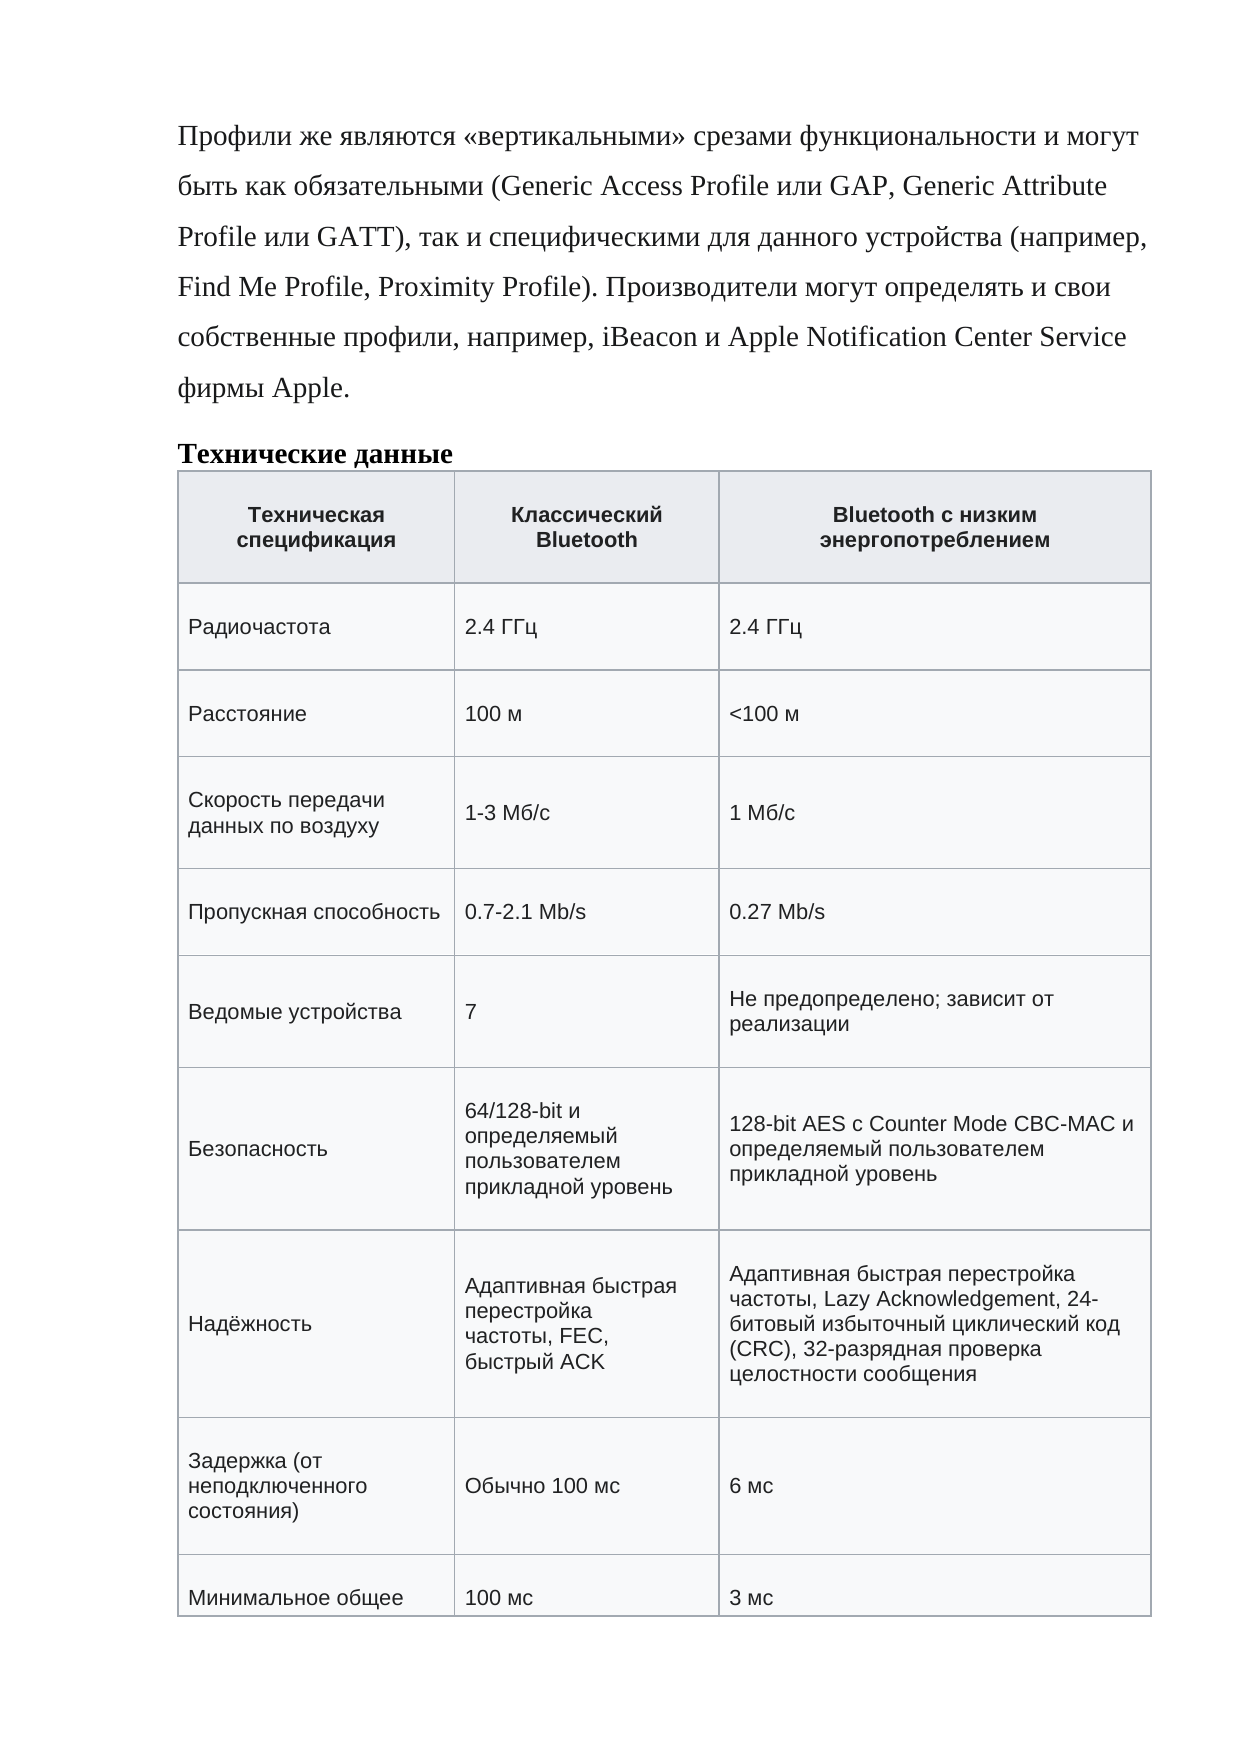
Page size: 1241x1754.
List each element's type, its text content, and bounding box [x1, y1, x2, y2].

table_cell Задержка (от неподключенного состояния) [179, 1418, 454, 1554]
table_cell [179, 1555, 454, 1615]
table_cell 1 Мб/с [720, 757, 1150, 868]
table_cell 6 мс [720, 1418, 1150, 1554]
table_cell Пропускная способность [179, 869, 454, 954]
table_cell 1-3 Мб/с [455, 757, 718, 868]
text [177, 118, 1152, 403]
table_cell Обычно 100 мс [455, 1418, 718, 1554]
table_cell Скорость передачи данных по воздуху [179, 757, 454, 868]
table_header Техническая спецификация [179, 472, 454, 582]
table_cell Не предопределено; зависит от реализации [720, 956, 1150, 1066]
table_cell 2.4 ГГц [455, 584, 718, 669]
text Технические данные [177, 437, 1152, 470]
table_cell 100 м [455, 671, 718, 756]
table_cell <100 м [720, 671, 1150, 756]
table_cell Адаптивная быстрая перестройка частоты, Lazy Acknowledgement, 24-битовый избыточный циклический код (CRC), 32-разрядная проверка целостности сообщения [720, 1231, 1150, 1416]
table_header Классический Bluetooth [455, 472, 718, 582]
table_cell 100 мс [455, 1555, 718, 1615]
table_cell 0.27 Mb/s [720, 869, 1150, 954]
table_cell Надёжность [179, 1231, 454, 1416]
table_cell Ведомые устройства [179, 956, 454, 1066]
table_cell 64/128-bit и определяемый пользователем прикладной уровень [455, 1068, 718, 1229]
table_header Bluetooth с низким энергопотреблением [720, 472, 1150, 582]
table_cell 3 мс [720, 1555, 1150, 1615]
table_cell 2.4 ГГц [720, 584, 1150, 669]
table_cell 128-bit AES с Counter Mode CBC-MAC и определяемый пользователем прикладной уровень [720, 1068, 1150, 1229]
table_cell Радиочастота [179, 584, 454, 669]
table_cell 0.7-2.1 Mb/s [455, 869, 718, 954]
table_cell Адаптивная быстрая перестройка частоты, FEC, быстрый ACK [455, 1231, 718, 1416]
table_cell 7 [455, 956, 718, 1066]
table_cell Расстояние [179, 671, 454, 756]
table_cell Безопасность [179, 1068, 454, 1229]
